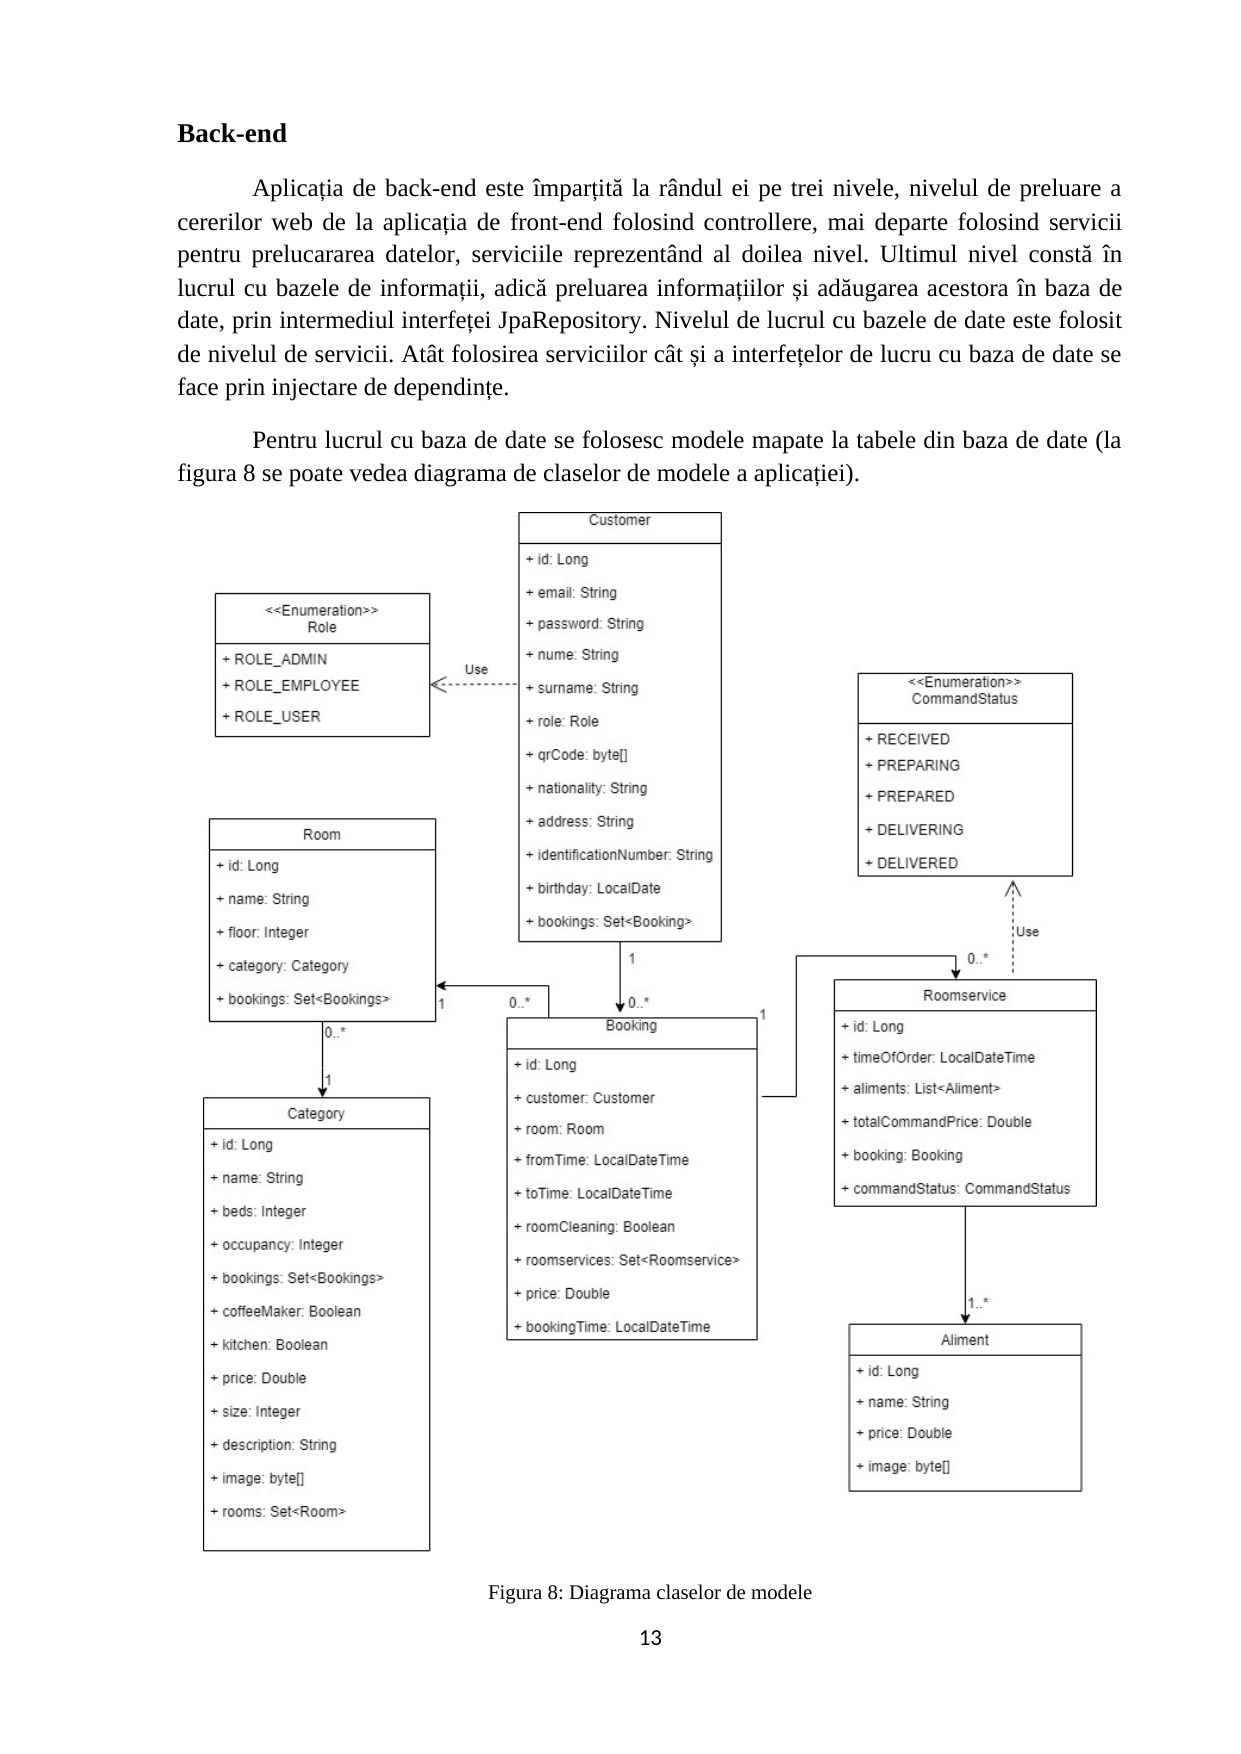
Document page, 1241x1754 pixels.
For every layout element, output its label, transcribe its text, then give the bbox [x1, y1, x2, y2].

text Back-end [177, 117, 1123, 148]
text Aplicația de back-end este împarțită la rândul ei pe trei nivele, nivelul de preluare a cererilor web de la aplicația de front-end folosind controllere, mai departe folosind servicii pentru prelucararea datelor, serviciile reprezentând al doilea nivel. Ultimul nivel constă în lucrul cu bazele de informații, adică preluarea informațiilor și adăugarea acestora în baza de date, prin intermediul interfeței JpaRepository. Nivelul de lucrul cu bazele de date este folosit de nivelul de servicii. Atât folosirea serviciilor cât și a interfețelor de lucru cu baza de date se face prin injectare de dependințe. [177, 173, 1123, 400]
picture [203, 512, 1097, 1555]
text Pentru lucrul cu baza de date se folosesc modele mapate la tabele din baza de date (la figura 8 se poate vedea diagrama de claselor de modele a aplicației). [177, 426, 1123, 487]
text Figura 8: Diagrama claselor de modele [177, 1580, 1123, 1604]
